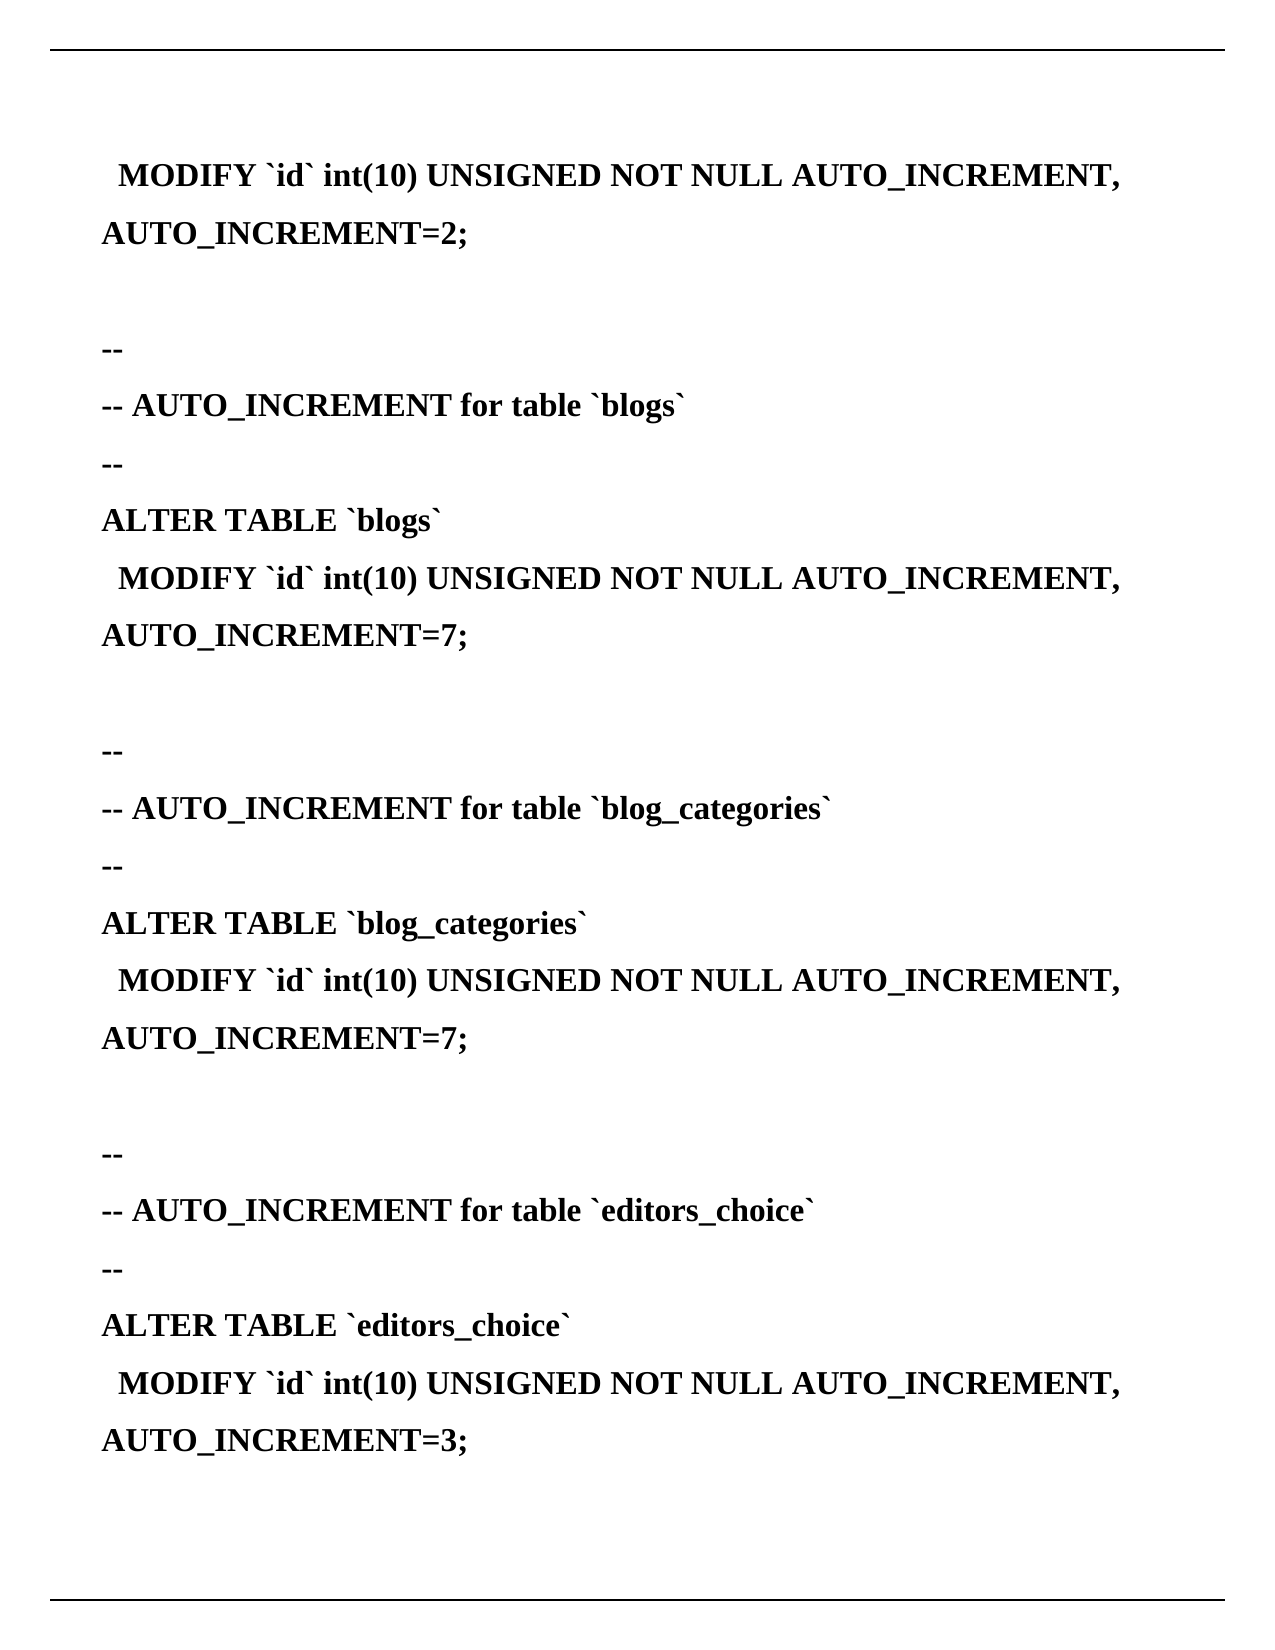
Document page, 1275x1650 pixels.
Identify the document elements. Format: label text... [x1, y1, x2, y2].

text ALTER TABLE `blog_categories` [101, 903, 1125, 941]
text -- AUTO_INCREMENT for table `editors_choice` [101, 1191, 1125, 1229]
text -- [101, 1133, 1125, 1171]
text MODIFY `id` int(10) UNSIGNED NOT NULL AUTO_INCREMENT, AUTO_INCREMENT=7; [101, 961, 1125, 1056]
text ALTER TABLE `blogs` [101, 501, 1125, 539]
text -- [101, 443, 1125, 481]
text -- AUTO_INCREMENT for table `blog_categories` [101, 788, 1125, 826]
text -- [101, 846, 1125, 884]
text -- AUTO_INCREMENT for table `blogs` [101, 386, 1125, 424]
text -- [101, 731, 1125, 769]
text -- [101, 328, 1125, 366]
text -- [101, 1248, 1125, 1286]
text MODIFY `id` int(10) UNSIGNED NOT NULL AUTO_INCREMENT, AUTO_INCREMENT=7; [101, 558, 1125, 654]
text MODIFY `id` int(10) UNSIGNED NOT NULL AUTO_INCREMENT, AUTO_INCREMENT=3; [101, 1363, 1125, 1459]
text ALTER TABLE `editors_choice` [101, 1306, 1125, 1344]
text MODIFY `id` int(10) UNSIGNED NOT NULL AUTO_INCREMENT, AUTO_INCREMENT=2; [101, 156, 1125, 251]
